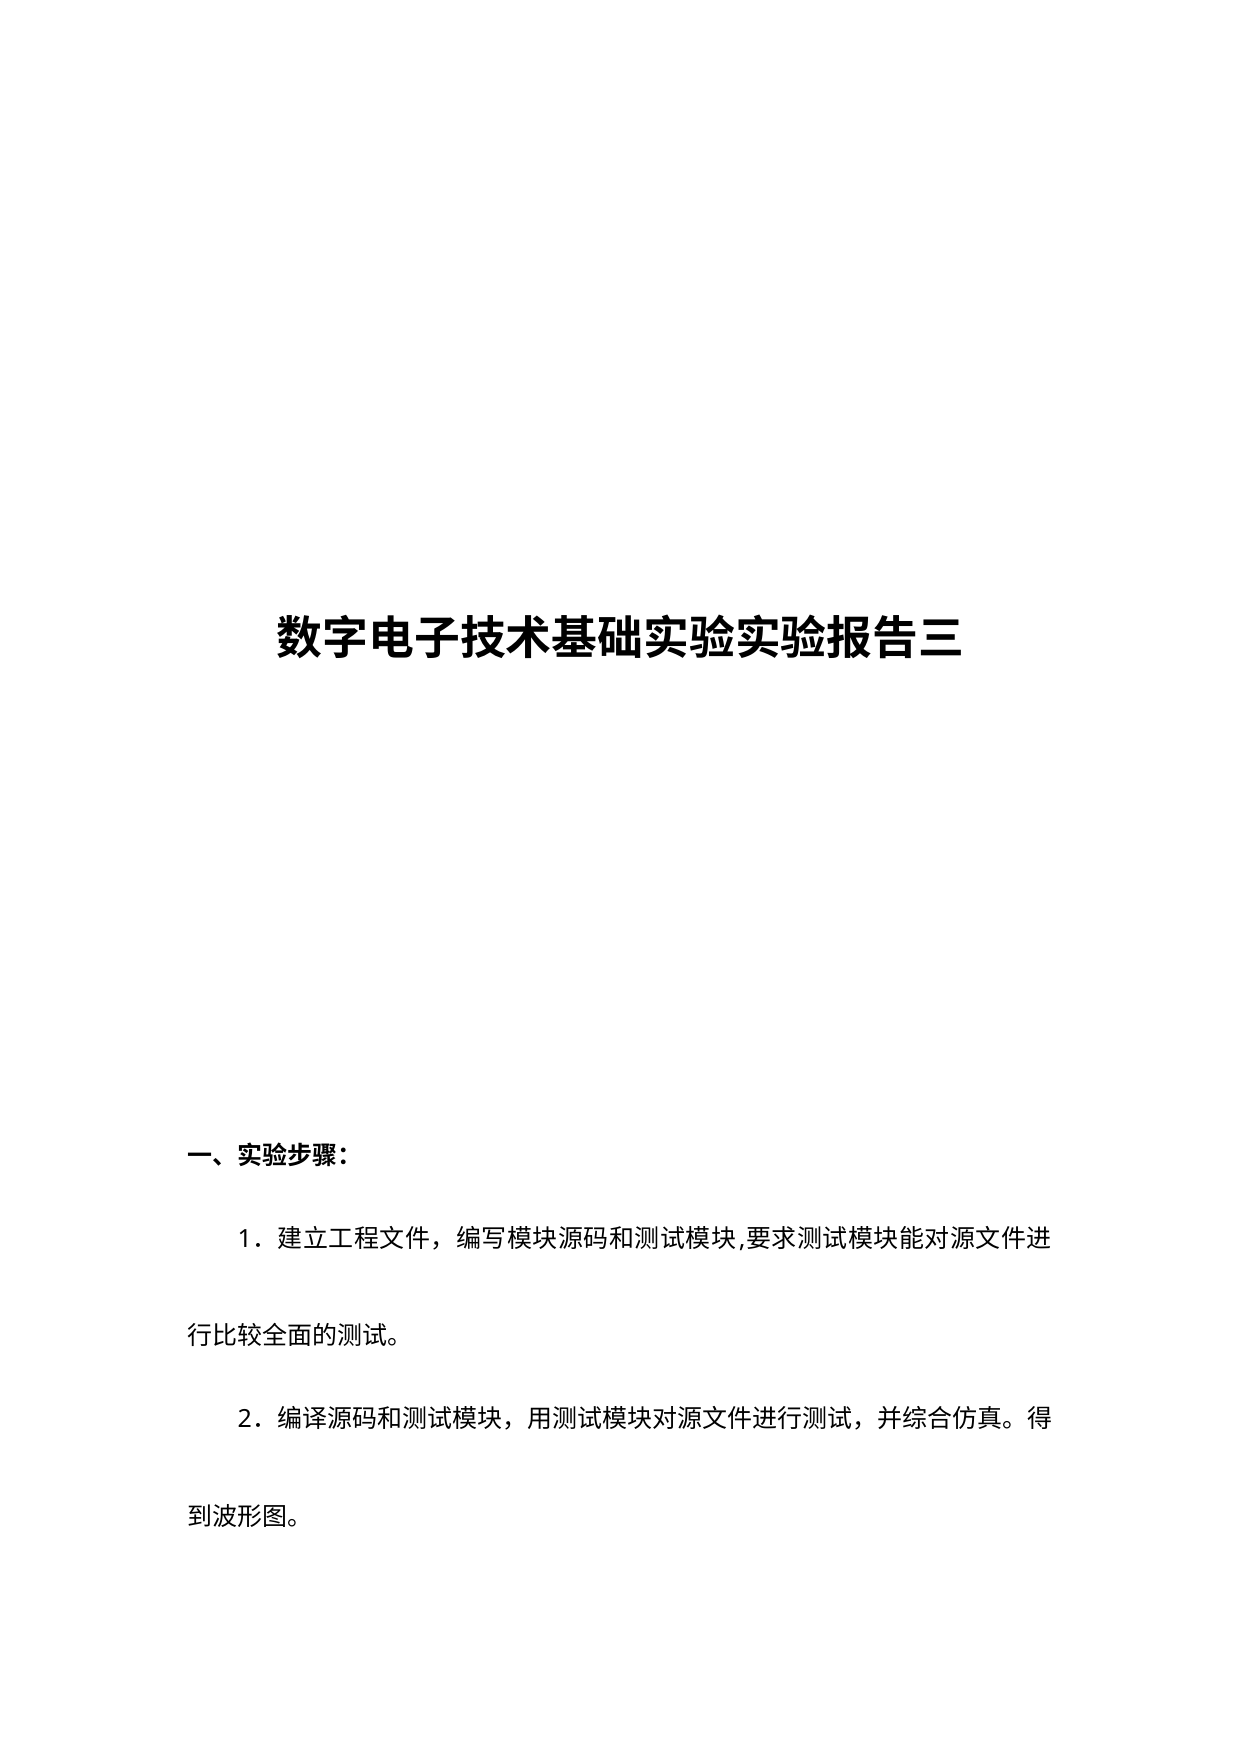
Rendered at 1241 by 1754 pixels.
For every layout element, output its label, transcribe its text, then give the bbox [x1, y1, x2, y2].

text 数字电子技术基础实验实验报告三 [187, 586, 1053, 683]
list 实验步骤： [187, 1121, 1053, 1186]
text 2．编译源码和测试模块，用测试模块对源文件进行测试，并综合仿真。得到波形图。 [187, 1384, 1053, 1547]
text 1．建立工程文件，编写模块源码和测试模块,要求测试模块能对源文件进行比较全面的测试。 [187, 1204, 1053, 1366]
